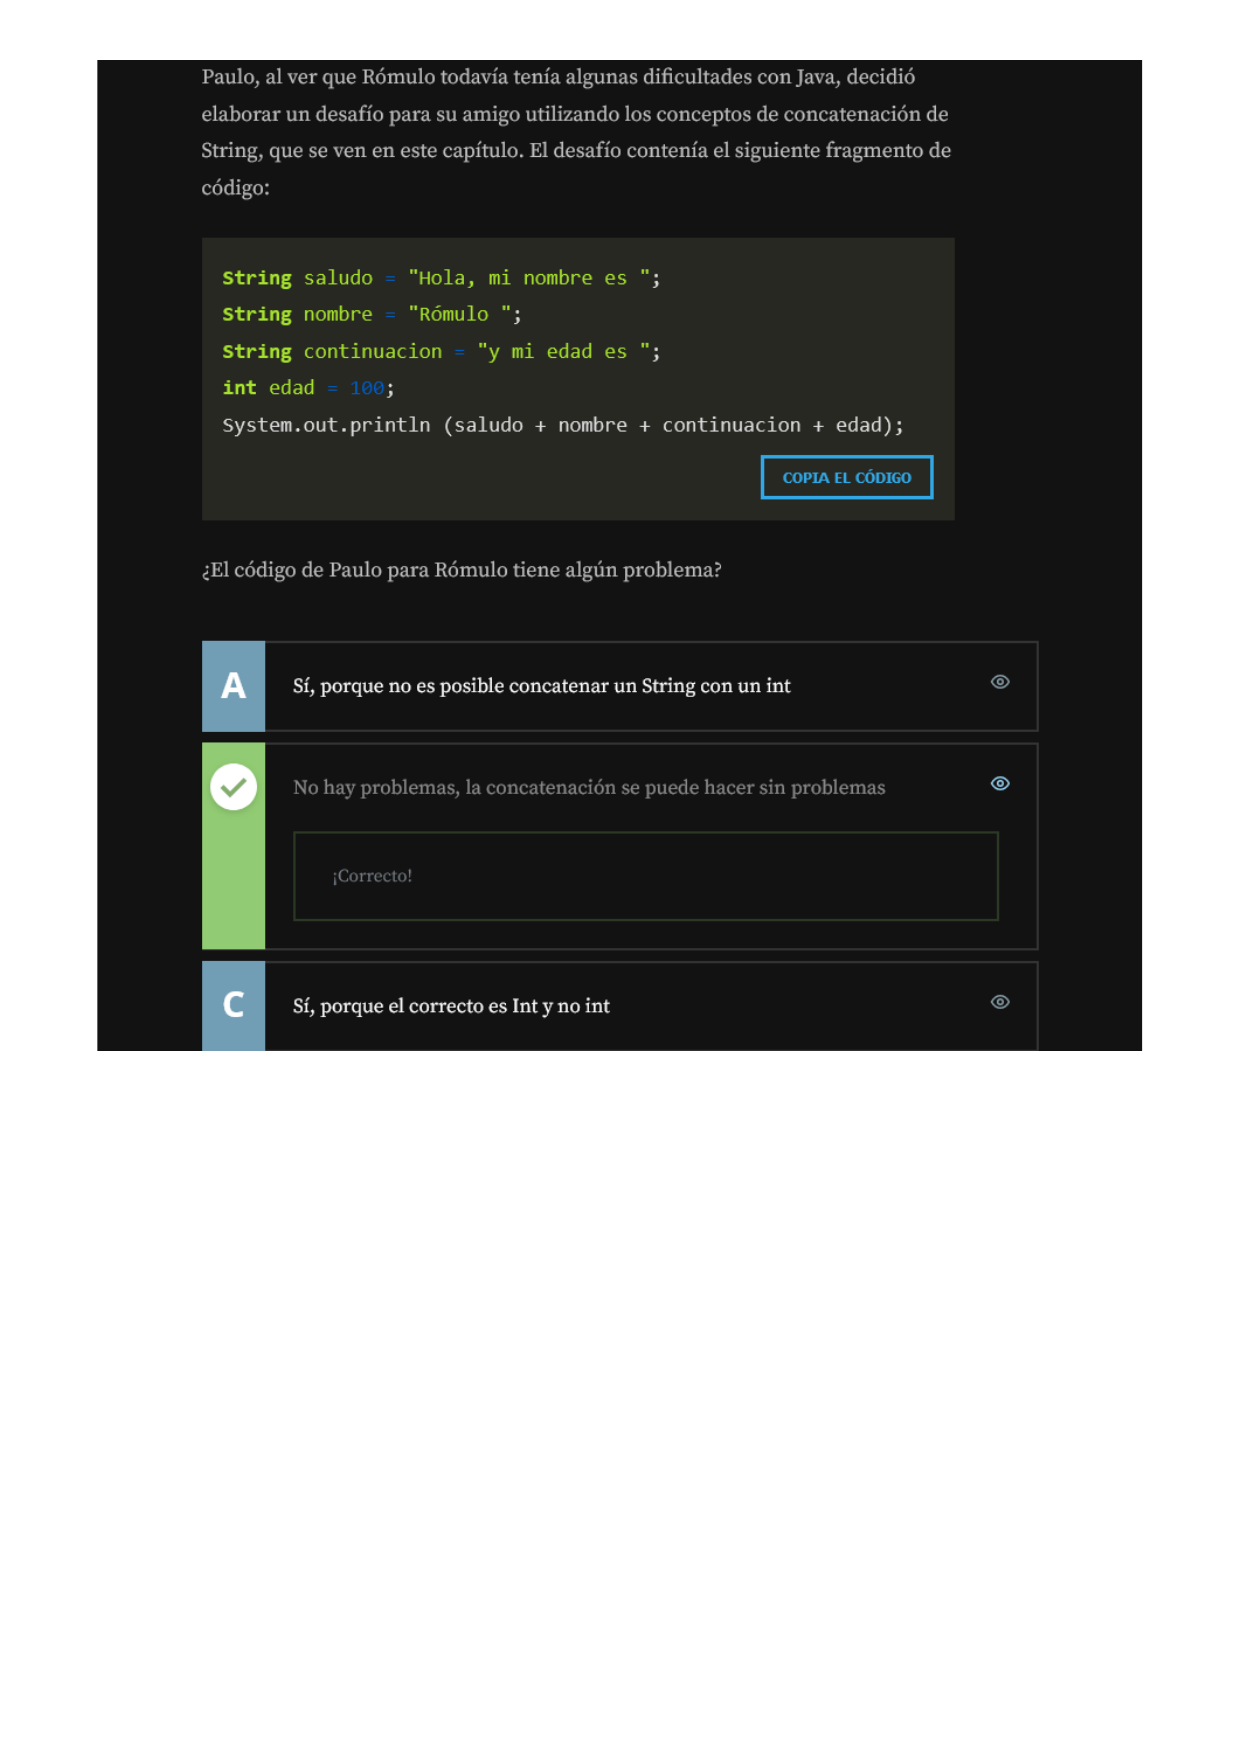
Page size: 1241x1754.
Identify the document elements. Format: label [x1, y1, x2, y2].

picture [97, 60, 1143, 1051]
